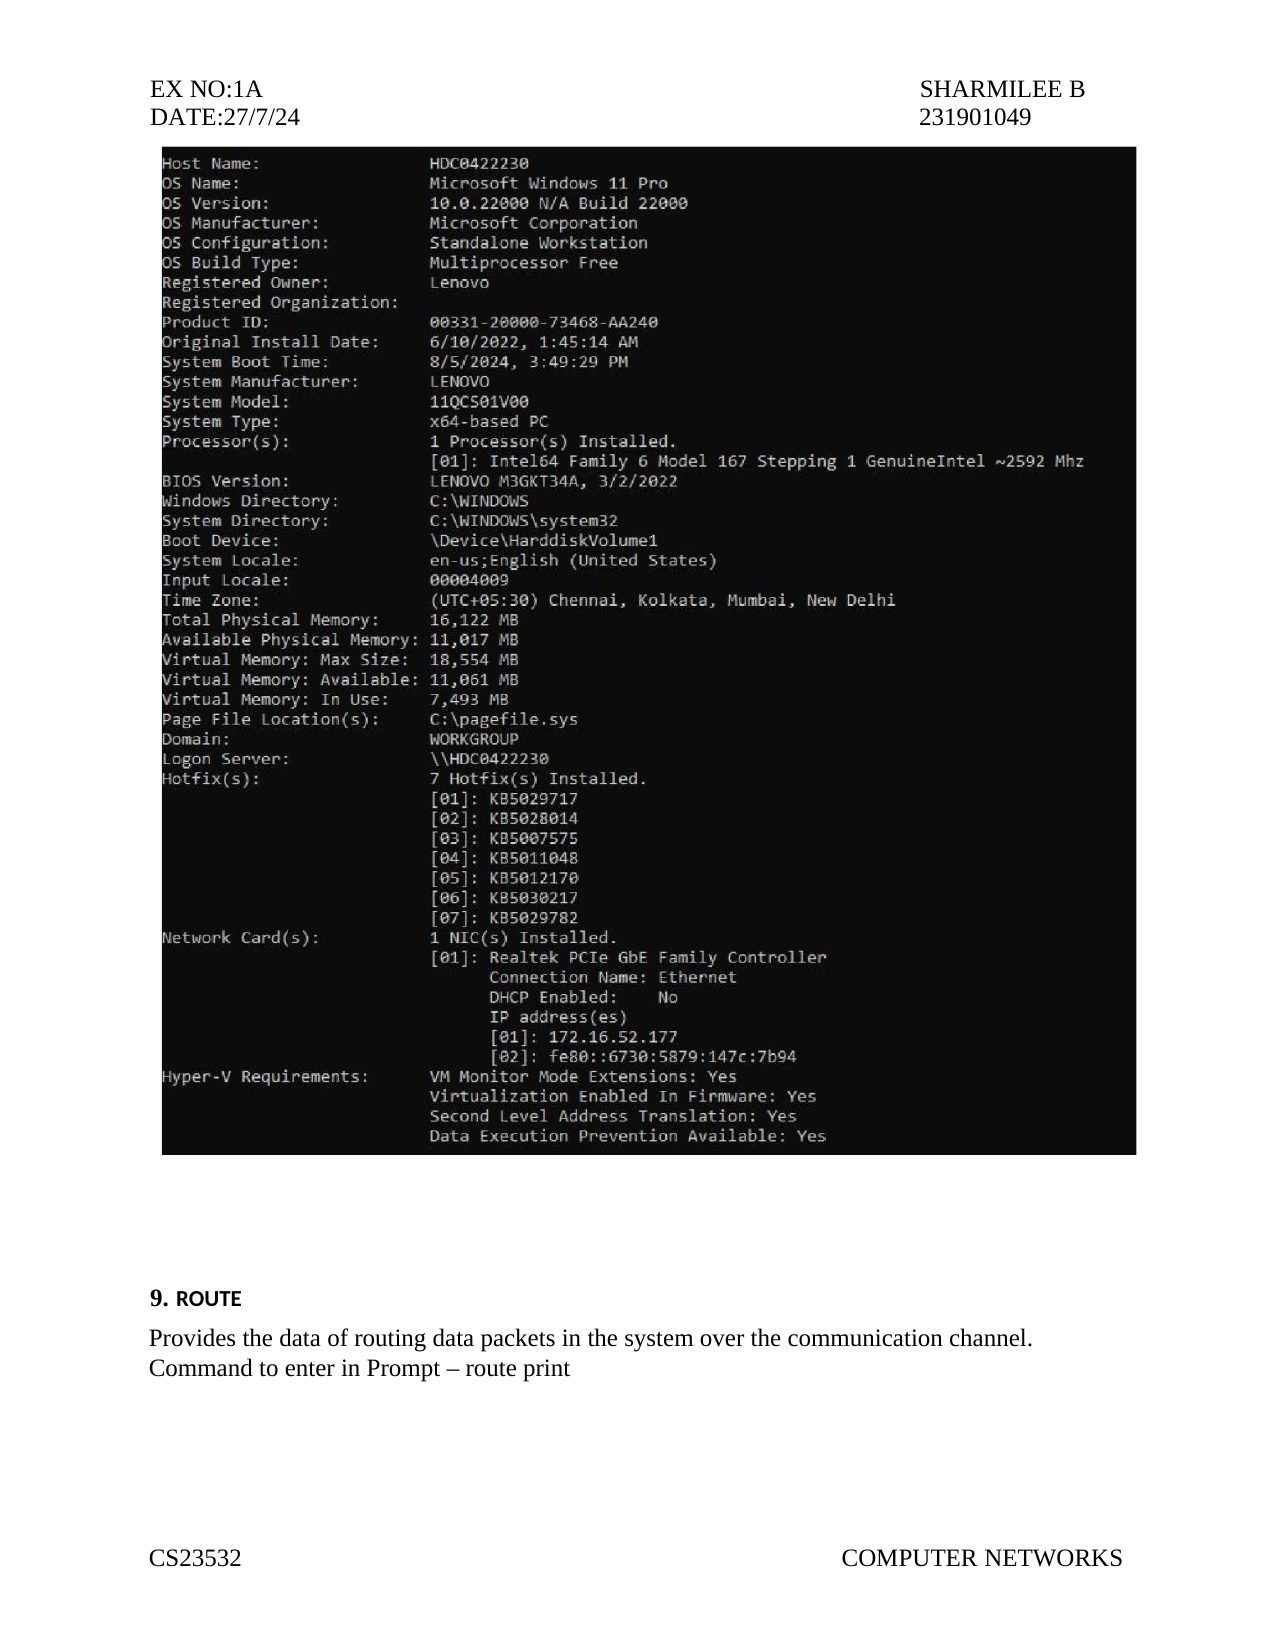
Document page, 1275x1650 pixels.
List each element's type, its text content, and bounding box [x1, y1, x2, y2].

list ROUTE [150, 1283, 1154, 1312]
picture [161, 146, 1137, 1155]
text Provides the data of routing data packets in the system over the communication channel. Command to enter in Prompt – route print [148, 1323, 1033, 1382]
